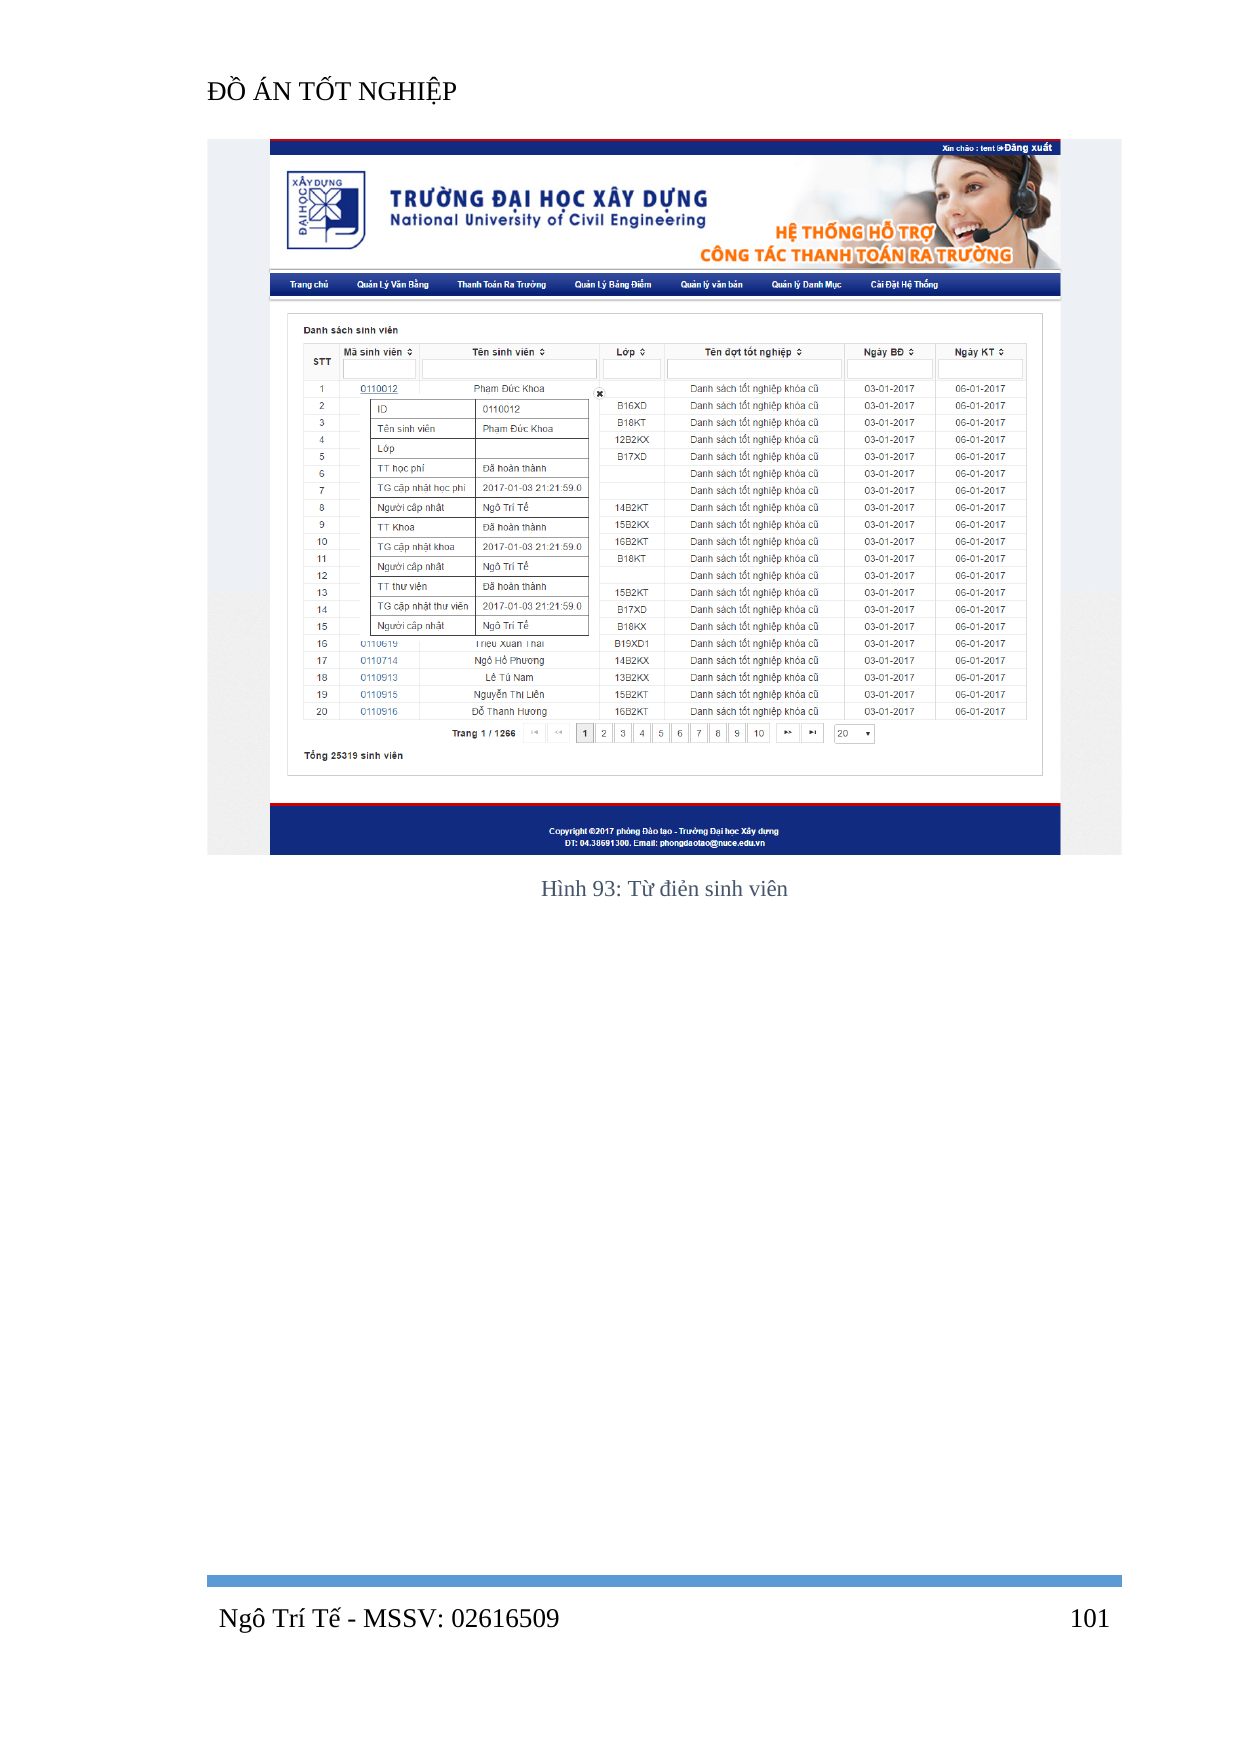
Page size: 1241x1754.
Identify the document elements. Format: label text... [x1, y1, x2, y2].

text Hình 93: Từ điẻn sinh viên [207, 875, 1122, 901]
picture [207, 139, 1122, 855]
